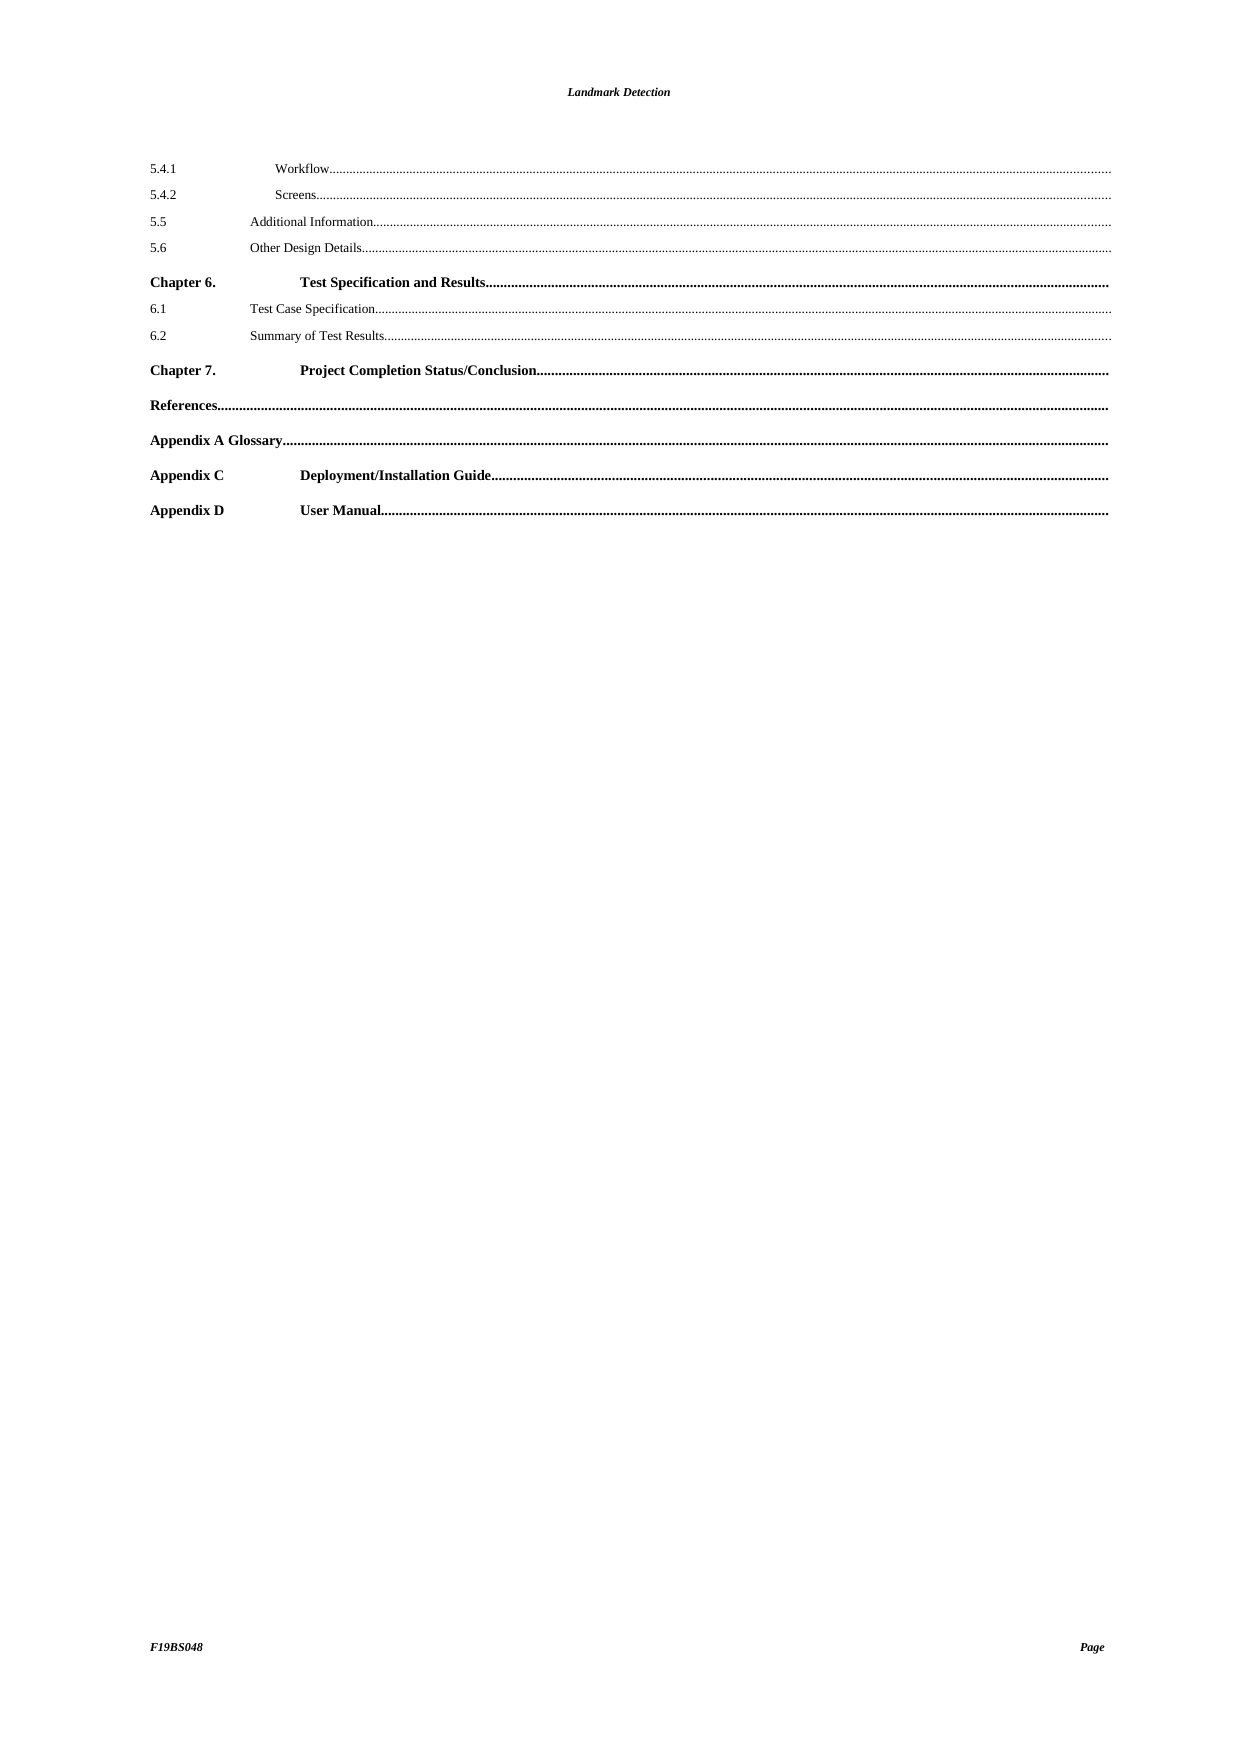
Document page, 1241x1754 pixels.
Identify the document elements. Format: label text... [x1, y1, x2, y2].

text 6.1 Test Case Specification 34 [150, 290, 1090, 317]
text 5.6 Other Design Details 32 [150, 229, 1090, 255]
text References 42 [150, 384, 1090, 413]
text Appendix C Deployment/Installation Guide 44 [150, 454, 1090, 483]
text Appendix D User Manual 45 [150, 489, 1090, 518]
text 5.5 Additional Information 32 [150, 203, 1090, 229]
text 5.4.1 Workflow 25 [150, 150, 1090, 176]
text Appendix A Glossary 43 [150, 419, 1090, 448]
text Chapter 6. Test Specification and Results 34 [150, 262, 1090, 290]
text 5.4.2 Screens 26 [150, 176, 1090, 203]
text 6.2 Summary of Test Results 39 [150, 317, 1090, 343]
text Chapter 7. Project Completion Status/Conclusion 40 [150, 349, 1090, 378]
